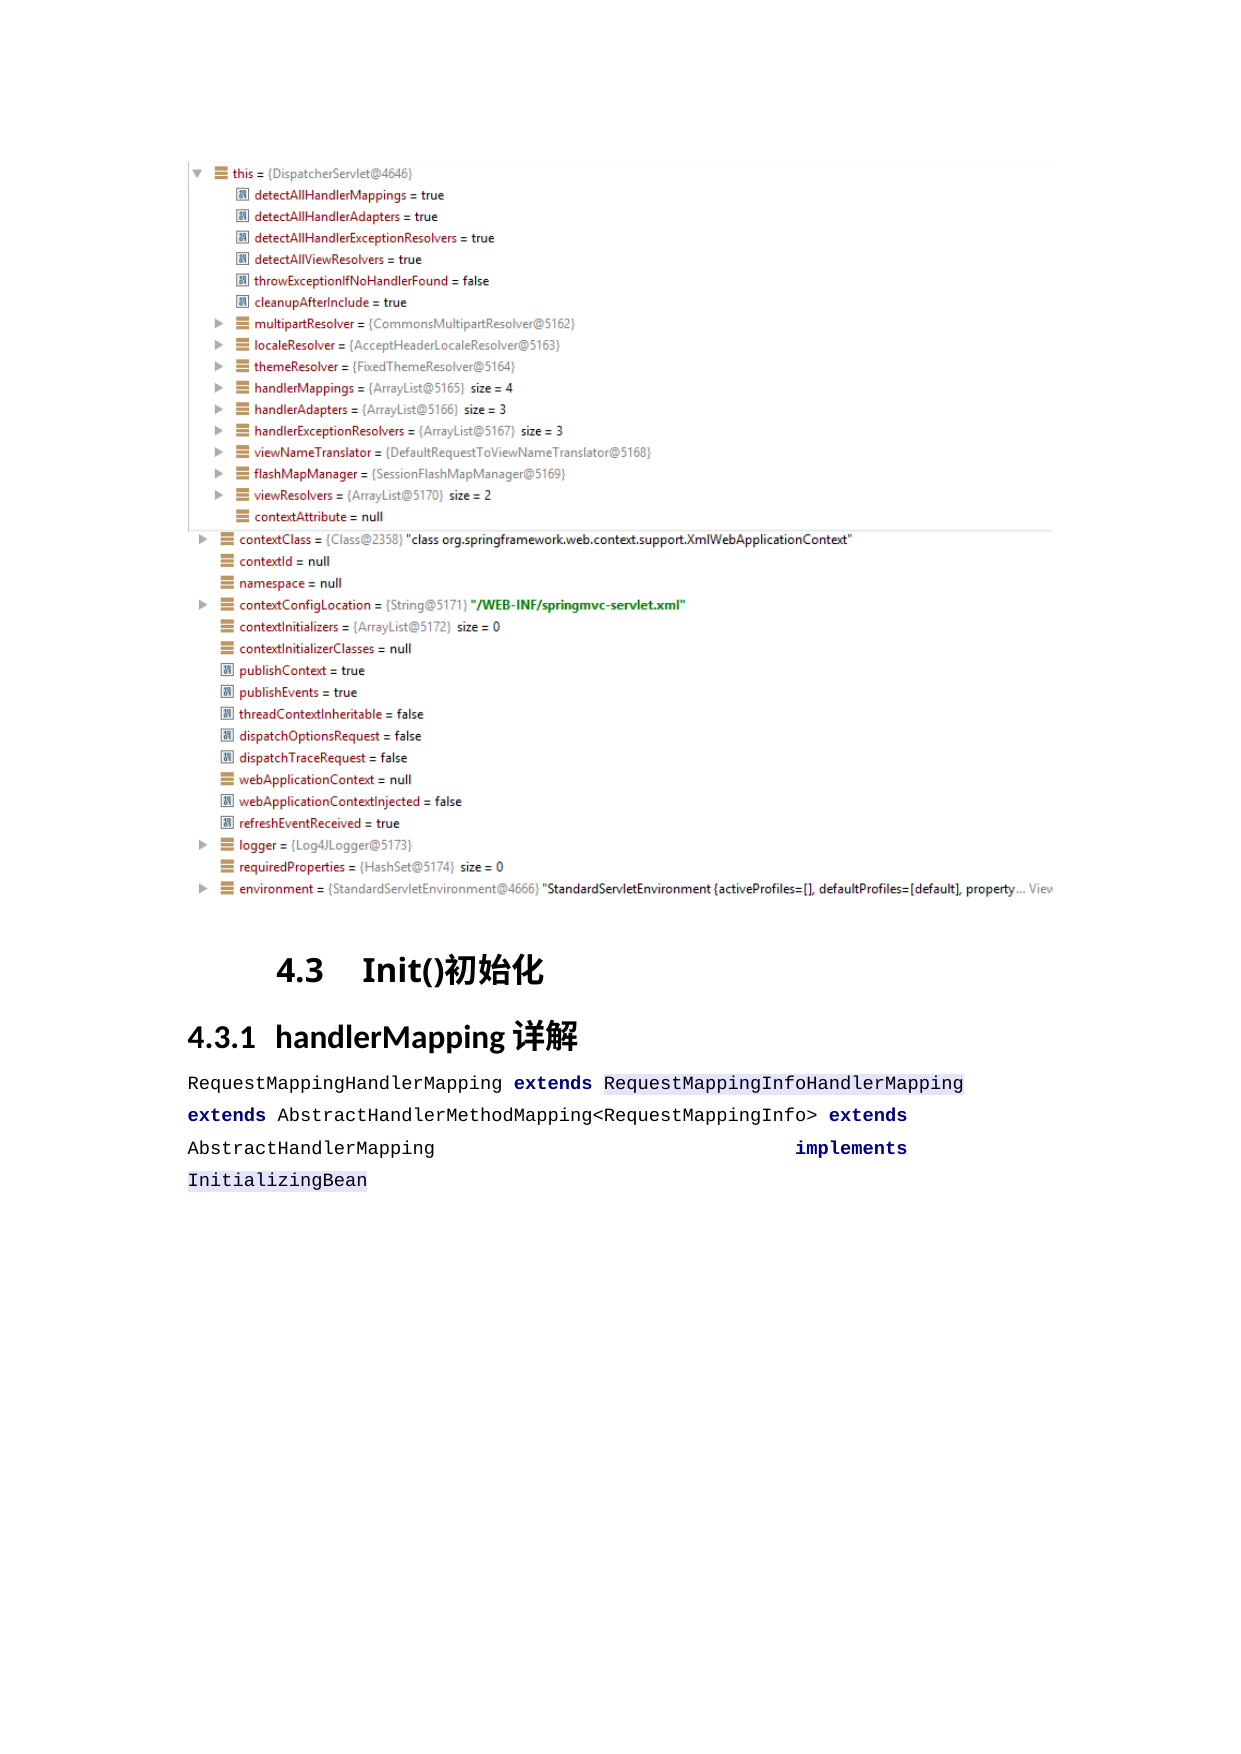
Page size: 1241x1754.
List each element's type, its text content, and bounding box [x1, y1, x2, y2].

subtitle Init()初始化 [276, 944, 1053, 993]
subtitle handlerMapping详解 [187, 1009, 1053, 1058]
text RequestMappingHandlerMapping extends RequestMappingInfoHandlerMapping extends AbstractHandlerMethodMapping<RequestMappingInfo> extends AbstractHandlerMapping implements InitializingBean [187, 1068, 1053, 1198]
picture [187, 162, 1053, 901]
